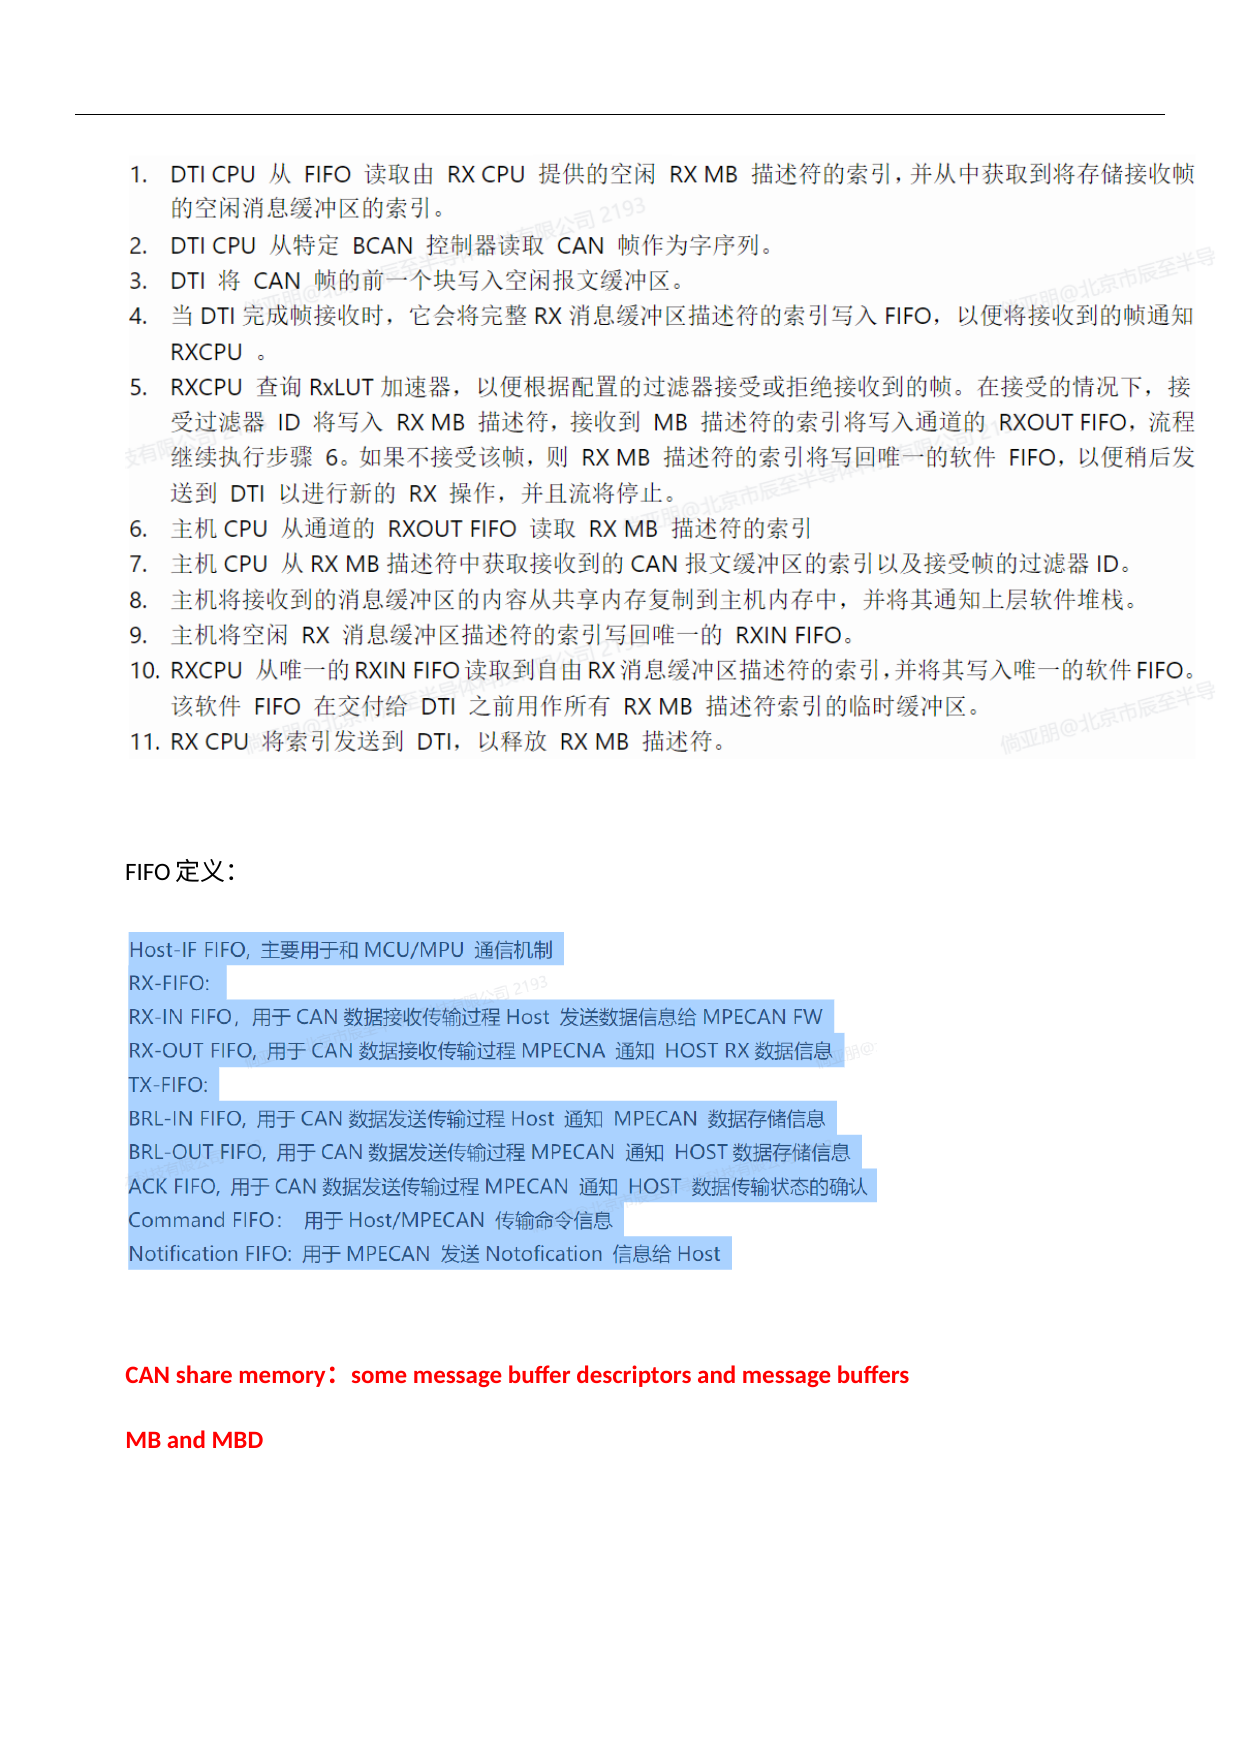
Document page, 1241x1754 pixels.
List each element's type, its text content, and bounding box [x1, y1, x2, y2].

text FIFO定义： [75, 837, 1165, 902]
text CAN share memory：some message buffer descriptors and message buffers [75, 1340, 1165, 1405]
text MB and MBD [75, 1423, 1165, 1456]
